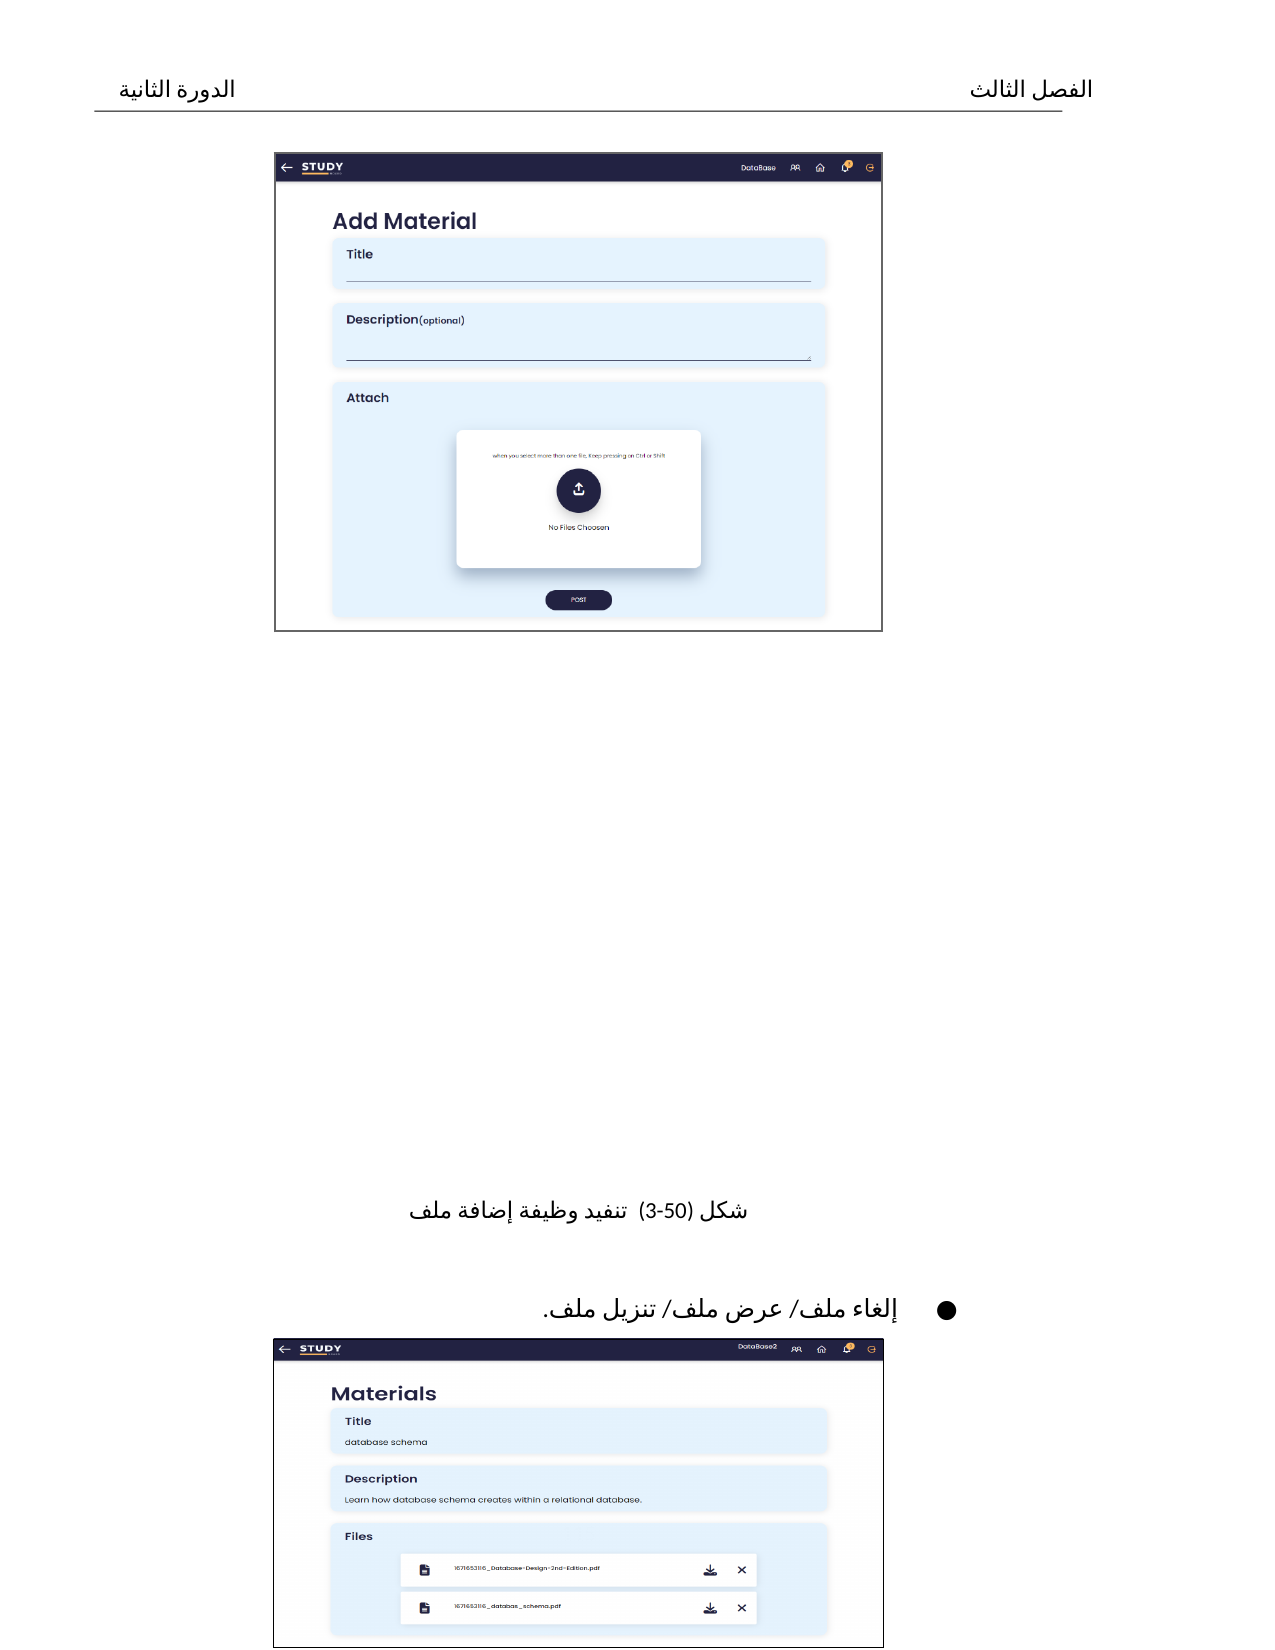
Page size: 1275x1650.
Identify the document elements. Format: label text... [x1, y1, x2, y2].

text شكل (50-3) تنفيد وظيفة إضافة ملف [118, 1196, 1039, 1224]
list إلغاء ملف/ عرض ملف/ تنزيل ملف. [118, 1280, 936, 1332]
picture [276, 154, 881, 630]
picture [274, 1340, 883, 1647]
